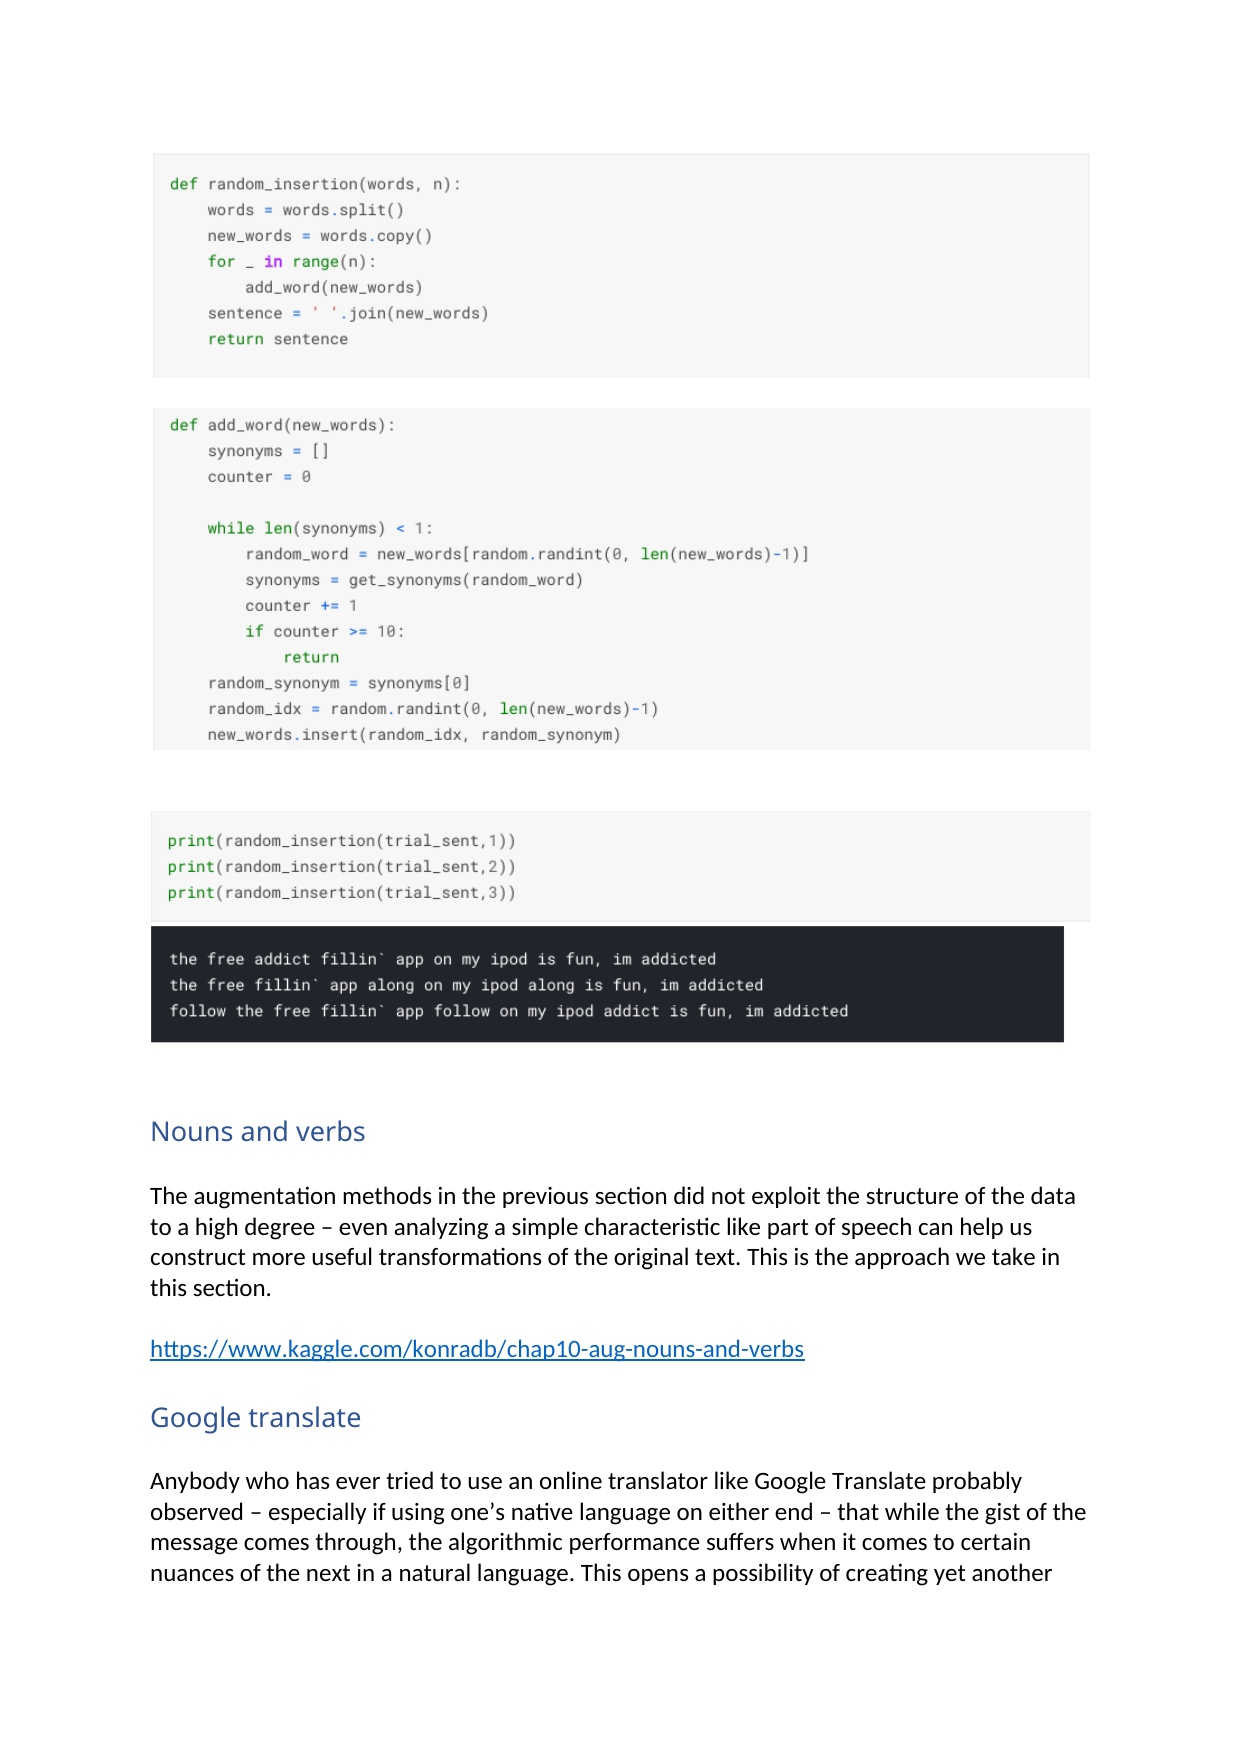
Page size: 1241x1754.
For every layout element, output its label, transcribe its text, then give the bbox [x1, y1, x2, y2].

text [150, 1466, 1090, 1588]
picture [150, 150, 1091, 378]
subtitle Nouns and verbs [150, 1113, 1090, 1150]
text The augmentation methods in the previous section did not exploit the structure of the data to a high degree – even analyzing a simple characteristic like part of speech can help us construct more useful transformations of the original text. This is the approach we take in this section. [150, 1180, 1090, 1302]
text https://www.kaggle.com/konradb/chap10-aug-nouns-and-verbs [150, 1333, 1090, 1363]
picture [150, 811, 1091, 1048]
subtitle Google translate [150, 1398, 1090, 1435]
picture [150, 408, 1091, 750]
